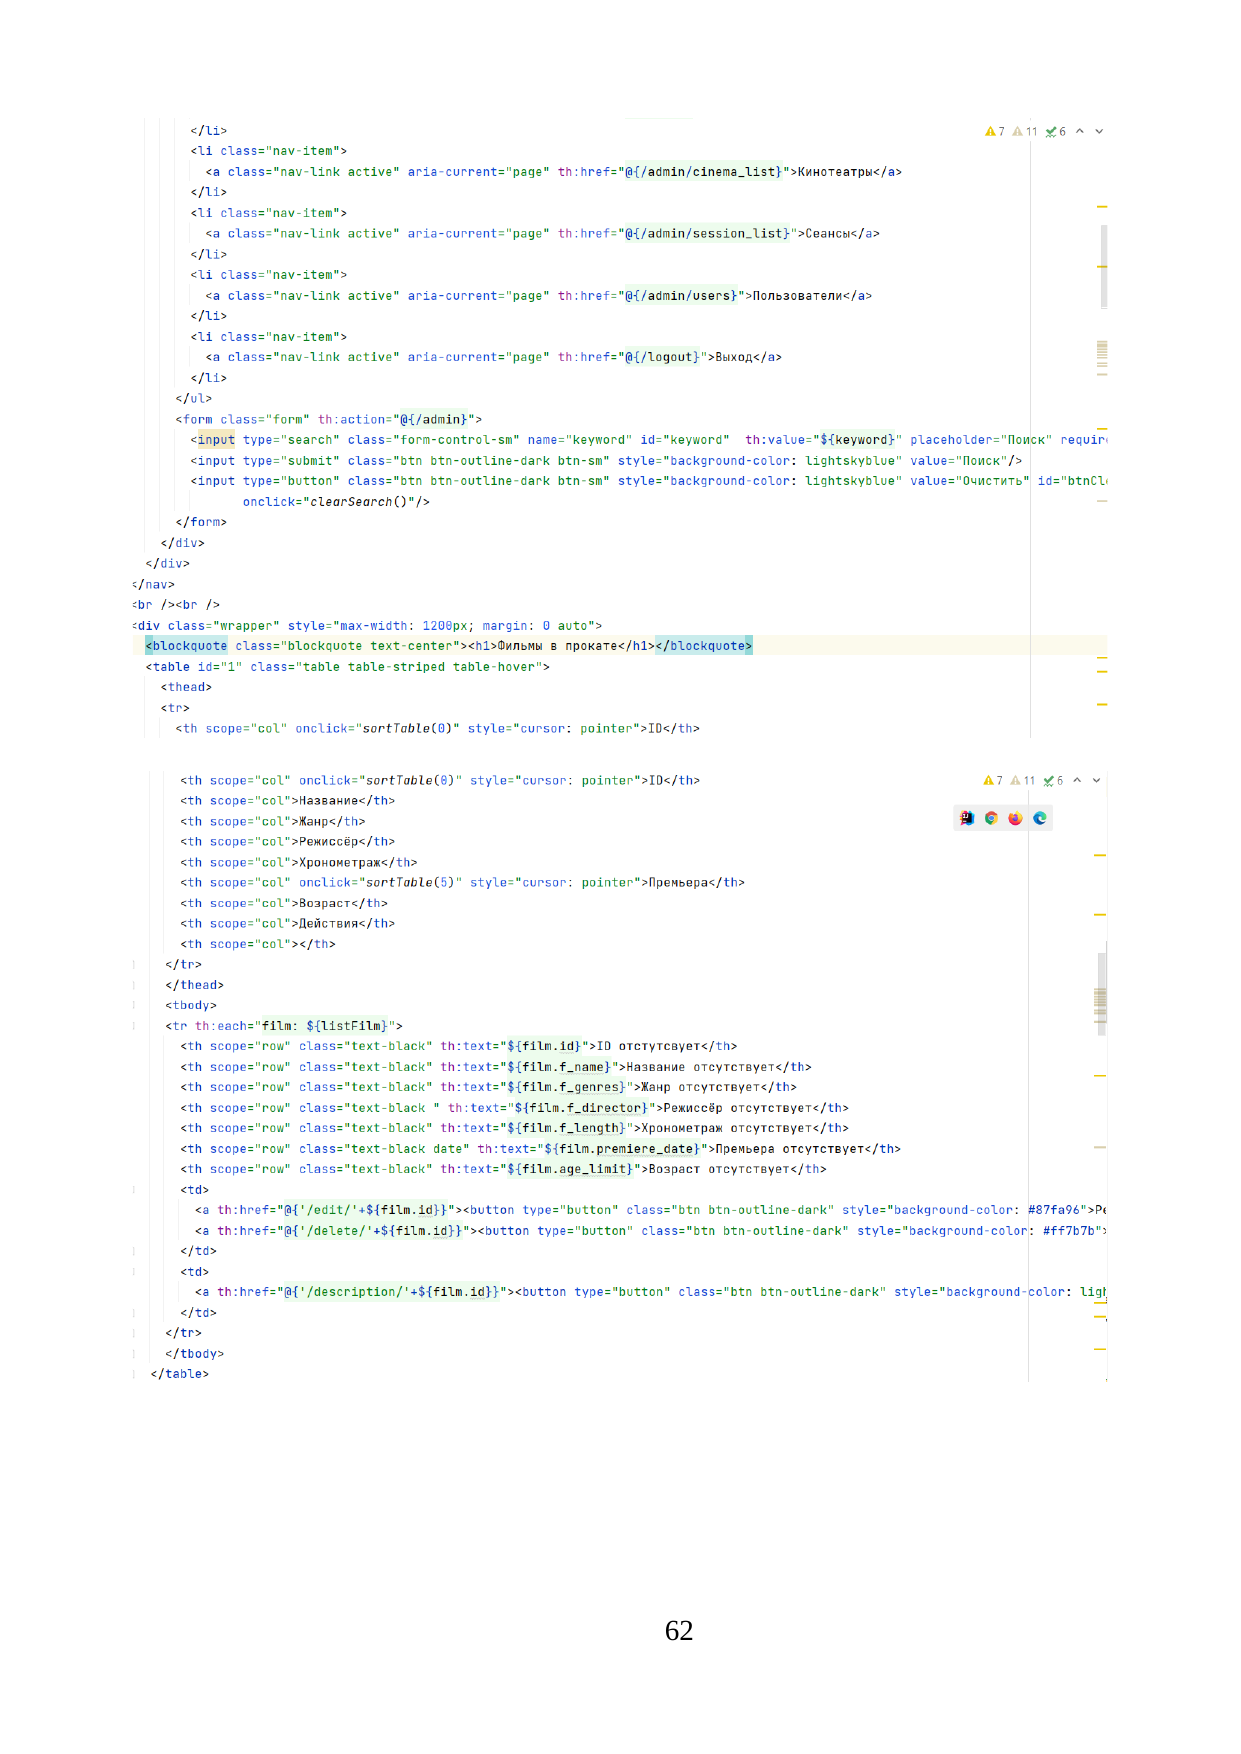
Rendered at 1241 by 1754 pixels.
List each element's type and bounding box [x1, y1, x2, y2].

picture [132, 118, 1108, 738]
picture [132, 771, 1108, 1382]
